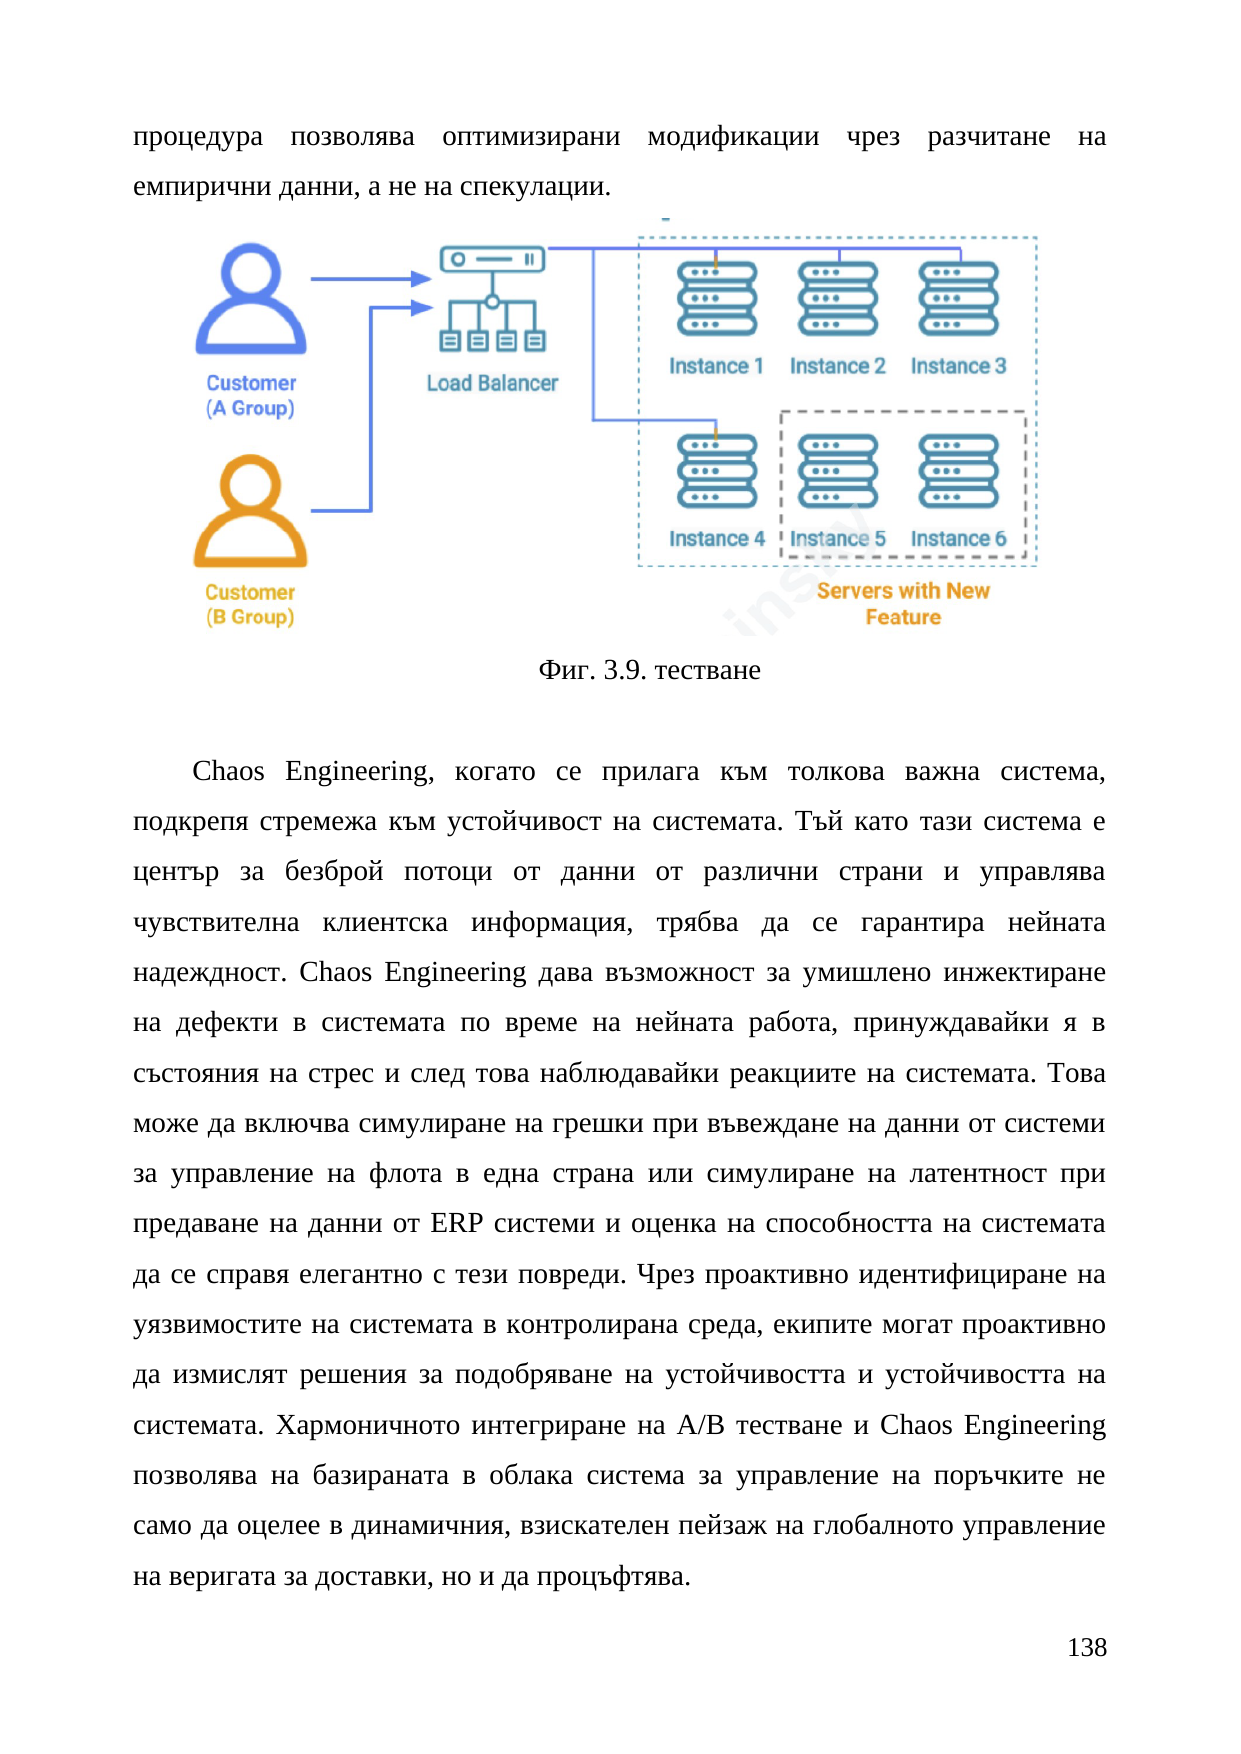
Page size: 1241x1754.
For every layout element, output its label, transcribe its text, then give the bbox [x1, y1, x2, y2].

picture [192, 218, 1045, 636]
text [133, 118, 1107, 202]
text Фиг. 3.9. тестване [133, 652, 1107, 686]
text Chaos Engineering, когато се прилага към толкова важна система, подкрепя стремежа към устойчивост на системата. Тъй като тази система е център за безброй потоци от данни от различни страни и управлява чувствителна клиентска информация, трябва да се гарантира нейната надеждност. Chaos Engineering дава възможност за умишлено инжектиране на дефекти в системата по време на нейната работа, принуждавайки я в състояния на стрес и след това наблюдавайки реакциите на системата. Това може да включва симулиране на грешки при въвеждане на данни от системи за управление на флота в една страна или симулиране на латентност при предаване на данни от ERP системи и оценка на способността на системата да се справя елегантно с тези повреди. Чрез проактивно идентифициране на уязвимостите на системата в контролирана среда, екипите могат проактивно да измислят решения за подобряване на устойчивостта и устойчивостта на системата. Хармоничното интегриране на A/B тестване и Chaos Engineering позволява на базираната в облака система за управление на поръчките не само да оцелее в динамичния, взискателен пейзаж на глобалното управление на веригата за доставки, но и да процъфтява. [133, 753, 1107, 1591]
